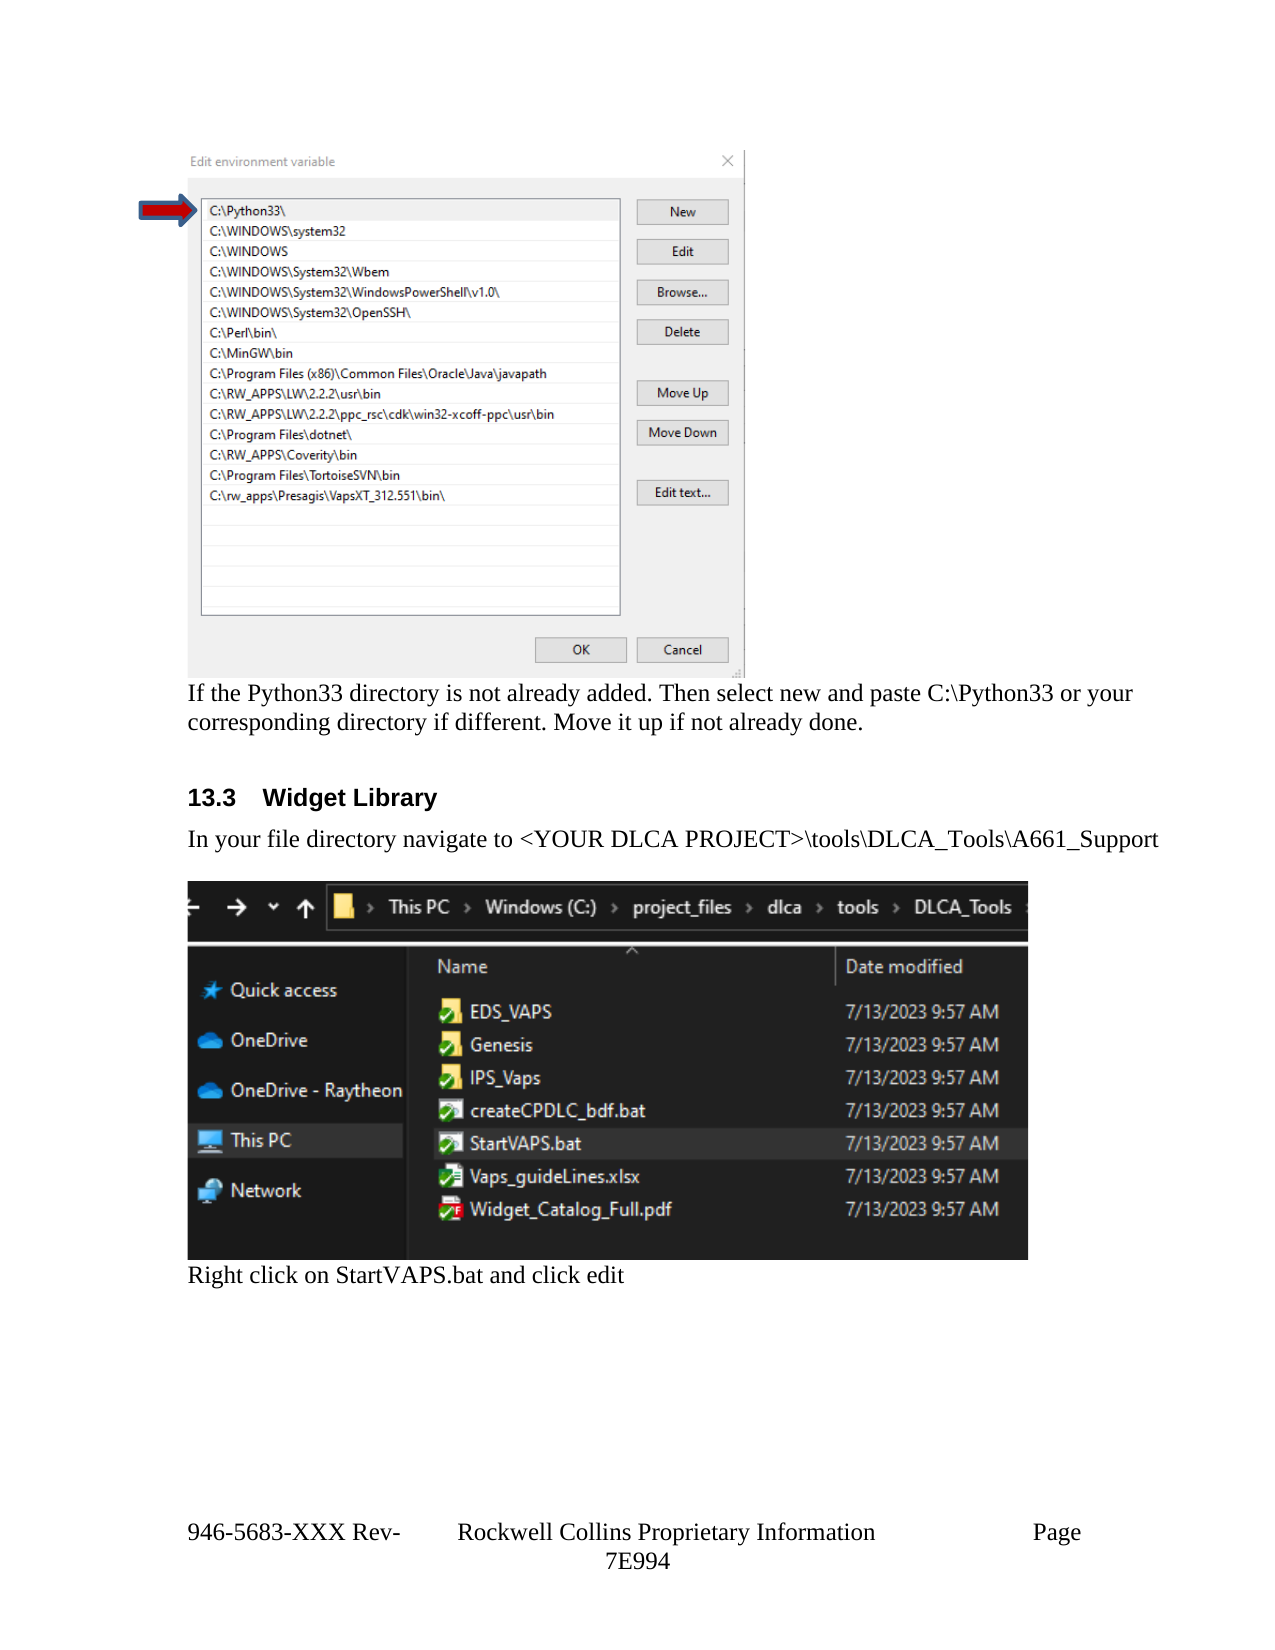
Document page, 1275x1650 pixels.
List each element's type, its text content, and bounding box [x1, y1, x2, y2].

text In your file directory navigate to <YOUR DLCA PROJECT>\tools\DLCA_Tools\A661_Support [187, 824, 1162, 853]
text If the Python33 directory is not already added. Then select new and paste C:\Python33 or your corresponding directory if different. Move it up if not already done. [187, 678, 1162, 735]
picture [187, 150, 746, 678]
picture [187, 881, 1029, 1260]
subtitle Widget Library [187, 783, 1162, 812]
text Right click on StartVAPS.bat and click edit [187, 1260, 1162, 1289]
